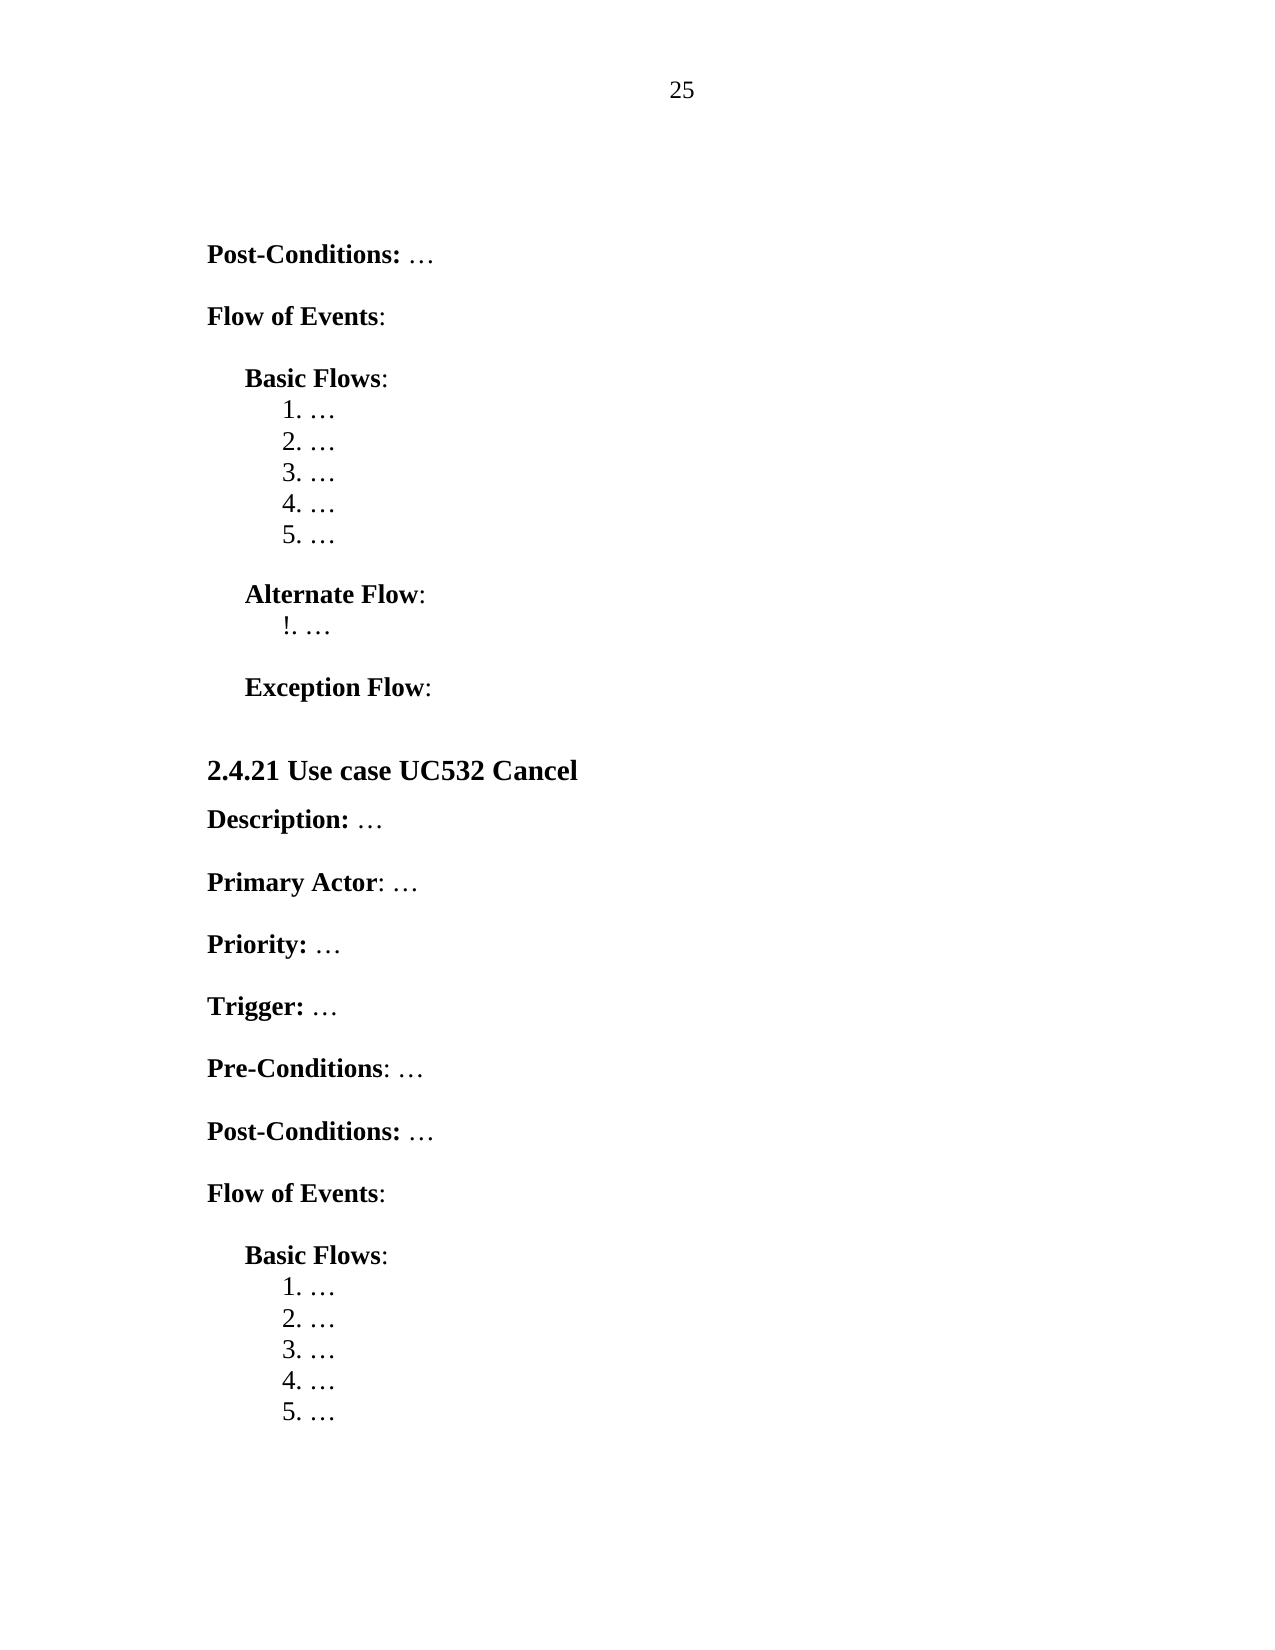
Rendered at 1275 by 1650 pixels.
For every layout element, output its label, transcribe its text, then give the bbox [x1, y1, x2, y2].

text Basic Flows: [244, 1239, 1157, 1271]
text 4. … [282, 487, 1157, 518]
text 2. … [282, 1302, 1157, 1333]
text Description: … [207, 803, 1157, 834]
text 2. … [282, 425, 1157, 456]
text Flow of Events: [207, 300, 1157, 331]
text 5. … [282, 1395, 1157, 1426]
text 4. … [282, 1364, 1157, 1395]
text !. … [282, 609, 1157, 640]
text 2.4.21 Use case UC532 Cancel [207, 753, 1157, 787]
text Post-Conditions: … [207, 1115, 1157, 1146]
text Primary Actor: … [207, 866, 1157, 897]
text 3. … [282, 1333, 1157, 1364]
text Post-Conditions: … [207, 238, 1157, 269]
text 1. … [282, 394, 1157, 425]
text 5. … [282, 518, 1157, 549]
text 3. … [282, 456, 1157, 487]
text Priority: … [207, 928, 1157, 959]
text Pre-Conditions: … [207, 1052, 1157, 1084]
text Basic Flows: [244, 362, 1157, 394]
text Alternate Flow: [244, 578, 1157, 609]
text 1. … [282, 1271, 1157, 1302]
text Exception Flow: [244, 672, 1157, 703]
text Flow of Events: [207, 1177, 1157, 1208]
text Trigger: … [207, 990, 1157, 1021]
